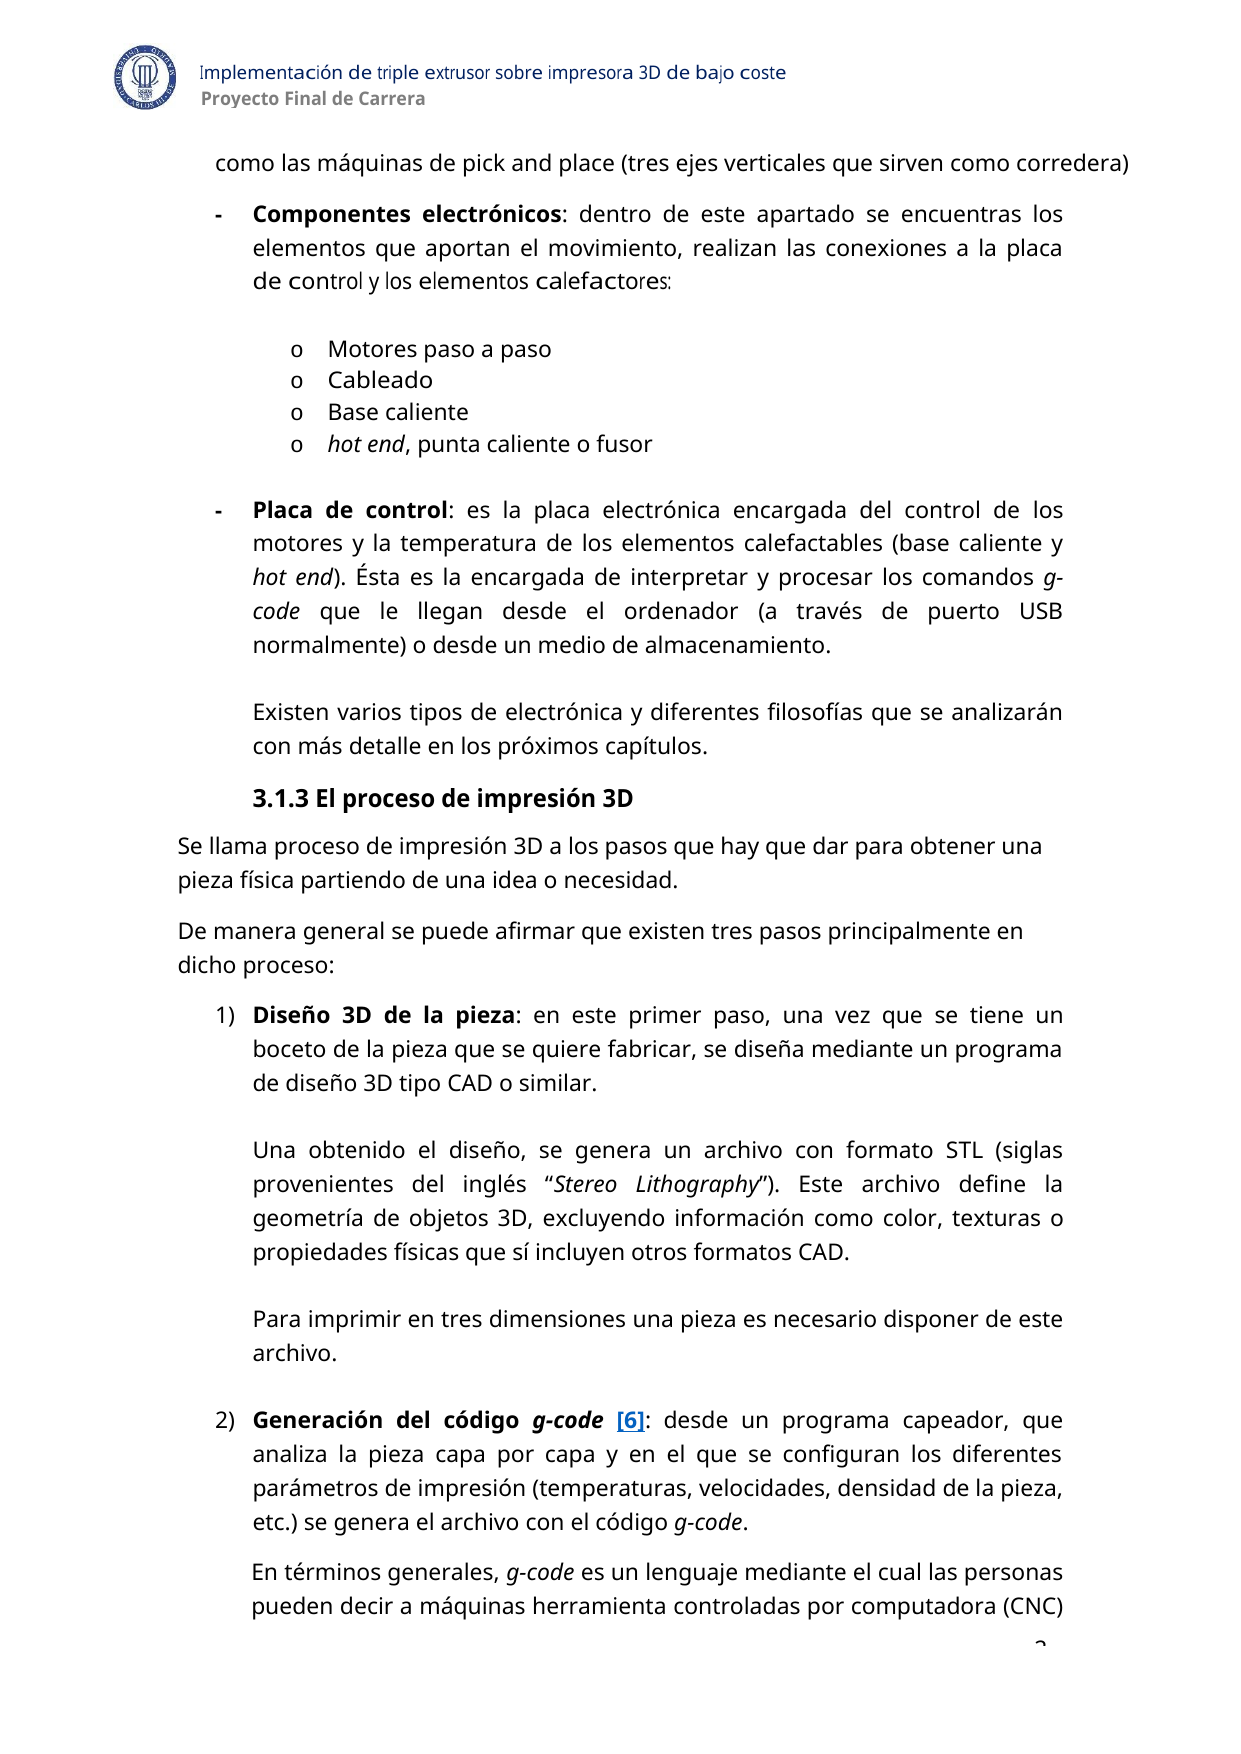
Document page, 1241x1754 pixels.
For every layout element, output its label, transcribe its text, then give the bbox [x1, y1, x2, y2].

text De manera general se puede afirmar que existen tres pasos principalmente en dicho proceso: [177, 915, 1073, 980]
text como las máquinas de pick and place (tres ejes verticales que sirven como corredera) [215, 147, 1148, 178]
text Una obtenido el diseño, se genera un archivo con formato STL (siglas provenientes del inglés “Stereo Lithography”). Este archivo define la geometría de objetos 3D, excluyendo información como color, texturas o propiedades físicas que sí incluyen otros formatos CAD. [252, 1134, 1064, 1267]
text Se llama proceso de impresión 3D a los pasos que hay que dar para obtener una pieza física partiendo de una idea o necesidad. [177, 830, 1073, 895]
list hot end, punta caliente o fusor [290, 428, 1148, 459]
list Componentes electrónicos: dentro de este apartado se encuentras los elementos que aportan el movimiento, realizan las conexiones a la placa de control y los elementos calefactores: [215, 198, 1063, 297]
list Generación del código g-code [6]: desde un programa capeador, que analiza la pieza capa por capa y en el que se configuran los diferentes parámetros de impresión (temperaturas, velocidades, densidad de la pieza, etc.) se genera el archivo con el código g-code. [215, 1404, 1063, 1537]
picture [113, 43, 177, 110]
list Placa de control: es la placa electrónica encargada del control de los motores y la temperatura de los elementos calefactables (base caliente y hot end). Ésta es la encargada de interpretar y procesar los comandos g-code que le llegan desde el ordenador (a través de puerto USB normalmente) o desde un medio de almacenamiento. [215, 494, 1063, 660]
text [251, 1556, 1063, 1621]
list Cableado [290, 364, 1148, 396]
list Diseño 3D de la pieza: en este primer paso, una vez que se tiene un boceto de la pieza que se quiere fabricar, se diseña mediante un programa de diseño 3D tipo CAD o similar. [215, 999, 1064, 1098]
text Existen varios tipos de electrónica y diferentes filosofías que se analizarán con más detalle en los próximos capítulos. [252, 696, 1063, 761]
text Para imprimir en tres dimensiones una pieza es necesario disponer de este archivo. [252, 1303, 1063, 1368]
list Motores paso a paso [290, 333, 1148, 364]
subtitle El proceso de impresión 3D [252, 781, 1148, 815]
list Base caliente [290, 396, 1148, 427]
